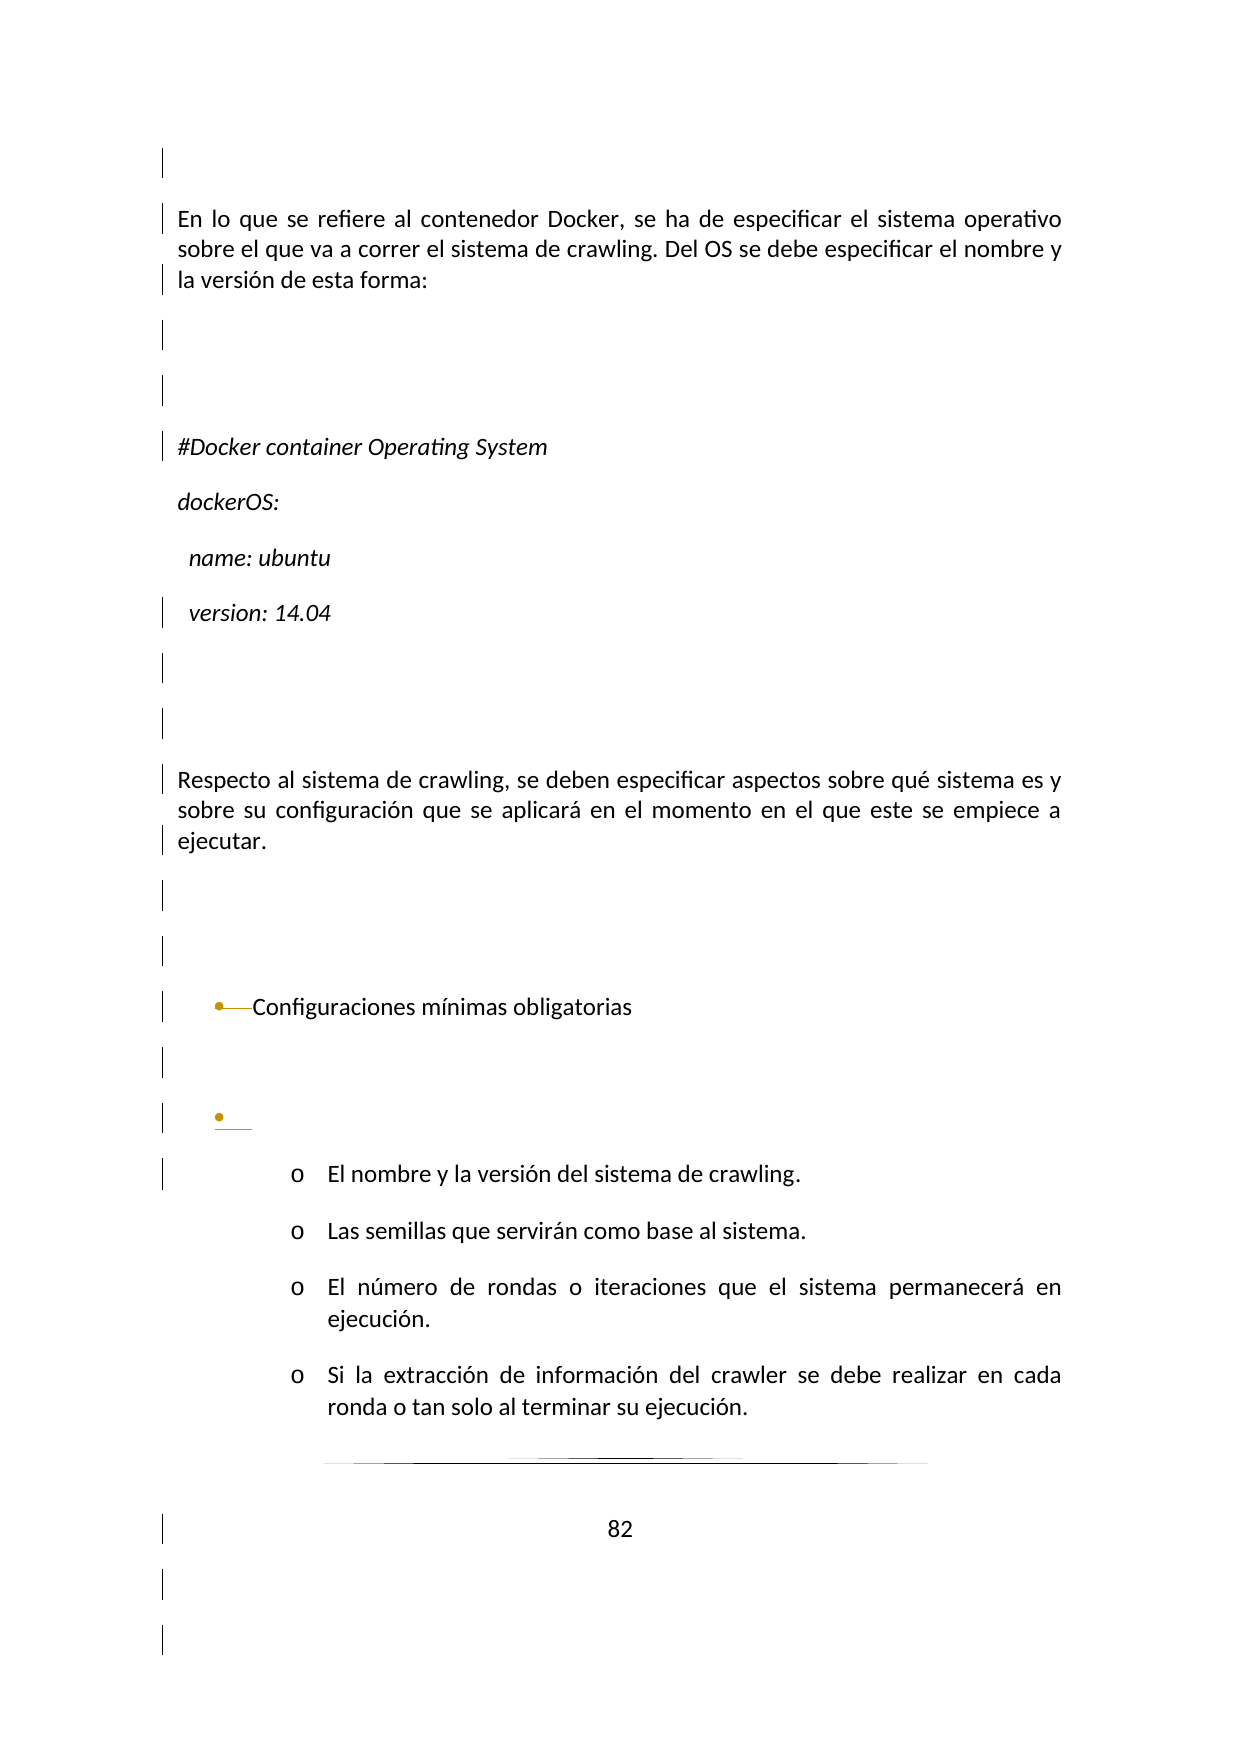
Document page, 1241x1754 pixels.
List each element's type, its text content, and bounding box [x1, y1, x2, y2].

text dockerOS: [177, 486, 1063, 517]
text name: ubuntu [177, 542, 1063, 572]
list Configuraciones mínimas obligatorias [215, 991, 1063, 1022]
text #Docker container Operating System [177, 431, 1063, 461]
text Respecto al sistema de crawling, se deben especificar aspectos sobre qué sistema es y sobre su configuración que se aplicará en el momento en el que este se empiece a ejecutar. [177, 764, 1063, 855]
list Si la extracción de información del crawler se debe realizar en cada ronda o tan solo al terminar su ejecución. [290, 1359, 1063, 1421]
list Las semillas que servirán como base al sistema. [290, 1215, 1063, 1247]
list El nombre y la versión del sistema de crawling. [290, 1158, 1063, 1190]
text En lo que se refiere al contenedor Docker, se ha de especificar el sistema operativo sobre el que va a correr el sistema de crawling. Del OS se debe especificar el nombre y la versión de esta forma: [177, 203, 1063, 295]
list El número de rondas o iteraciones que el sistema permanecerá en ejecución. [290, 1272, 1063, 1334]
text version: 14.04 [177, 597, 1063, 628]
